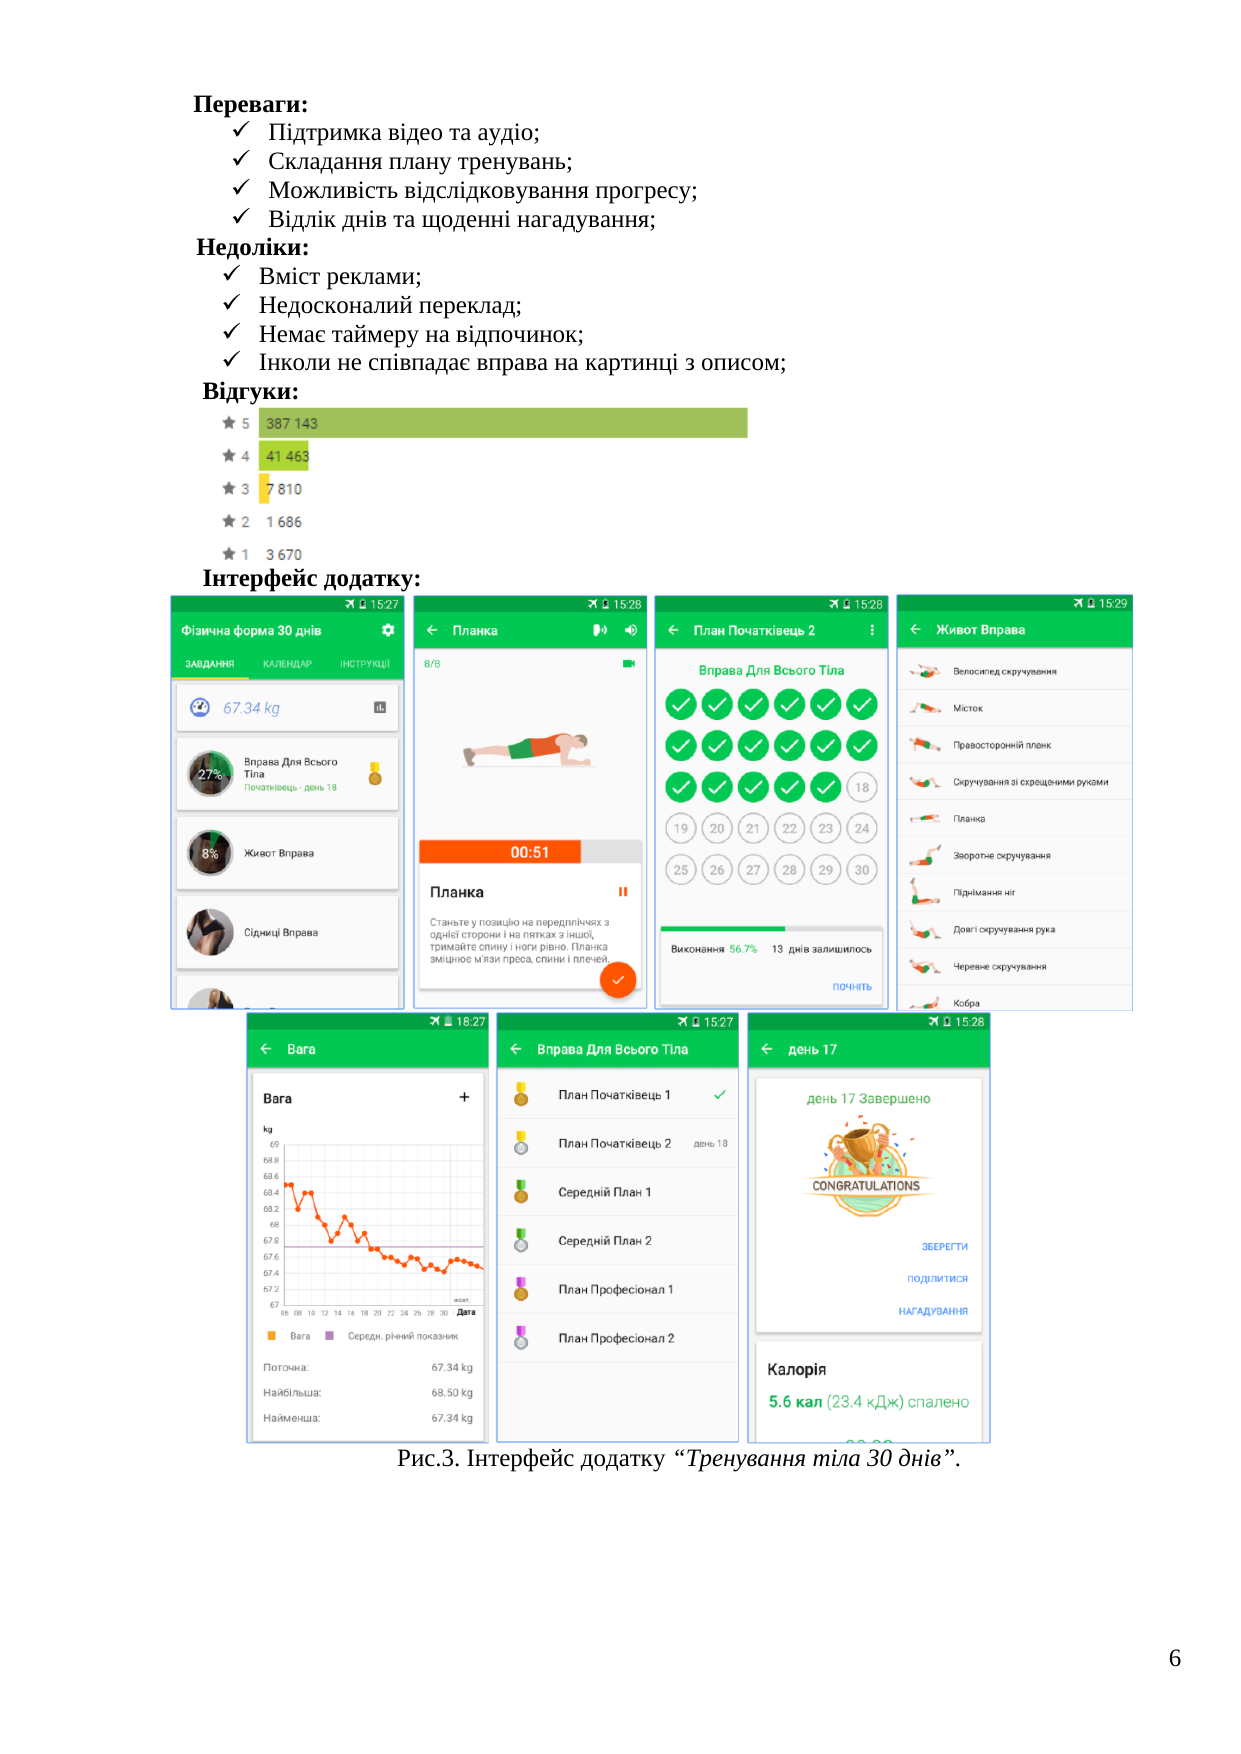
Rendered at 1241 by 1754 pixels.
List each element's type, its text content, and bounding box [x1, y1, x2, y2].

list Переваги: [193, 89, 1181, 117]
picture [745, 1012, 992, 1444]
picture [169, 593, 648, 1444]
list Можливість відслідковування прогресу; [231, 175, 1181, 204]
picture [221, 405, 753, 564]
text Відгуки: [118, 376, 1181, 405]
picture [494, 1012, 739, 1444]
list Складання плану тренувань; [231, 146, 1181, 175]
list Інколи не співпадає вправа на картинці з описом; [221, 347, 1181, 376]
text Інтерфейс додатку: [118, 563, 1181, 592]
list Відлік днів та щоденні нагадування; [231, 204, 1181, 232]
list Немає таймеру на відпочинок; [221, 319, 1181, 347]
picture [896, 592, 1133, 1011]
list Підтримка відео та аудіо; [231, 117, 1181, 146]
text Недоліки: [118, 232, 1181, 261]
text Рис.3. Інтерфейс додатку “Тренування тіла 30 днів”. [118, 1443, 1181, 1472]
list Недосконалий переклад; [221, 290, 1181, 319]
list Вміст реклами; [221, 261, 1181, 290]
picture [653, 593, 890, 1011]
